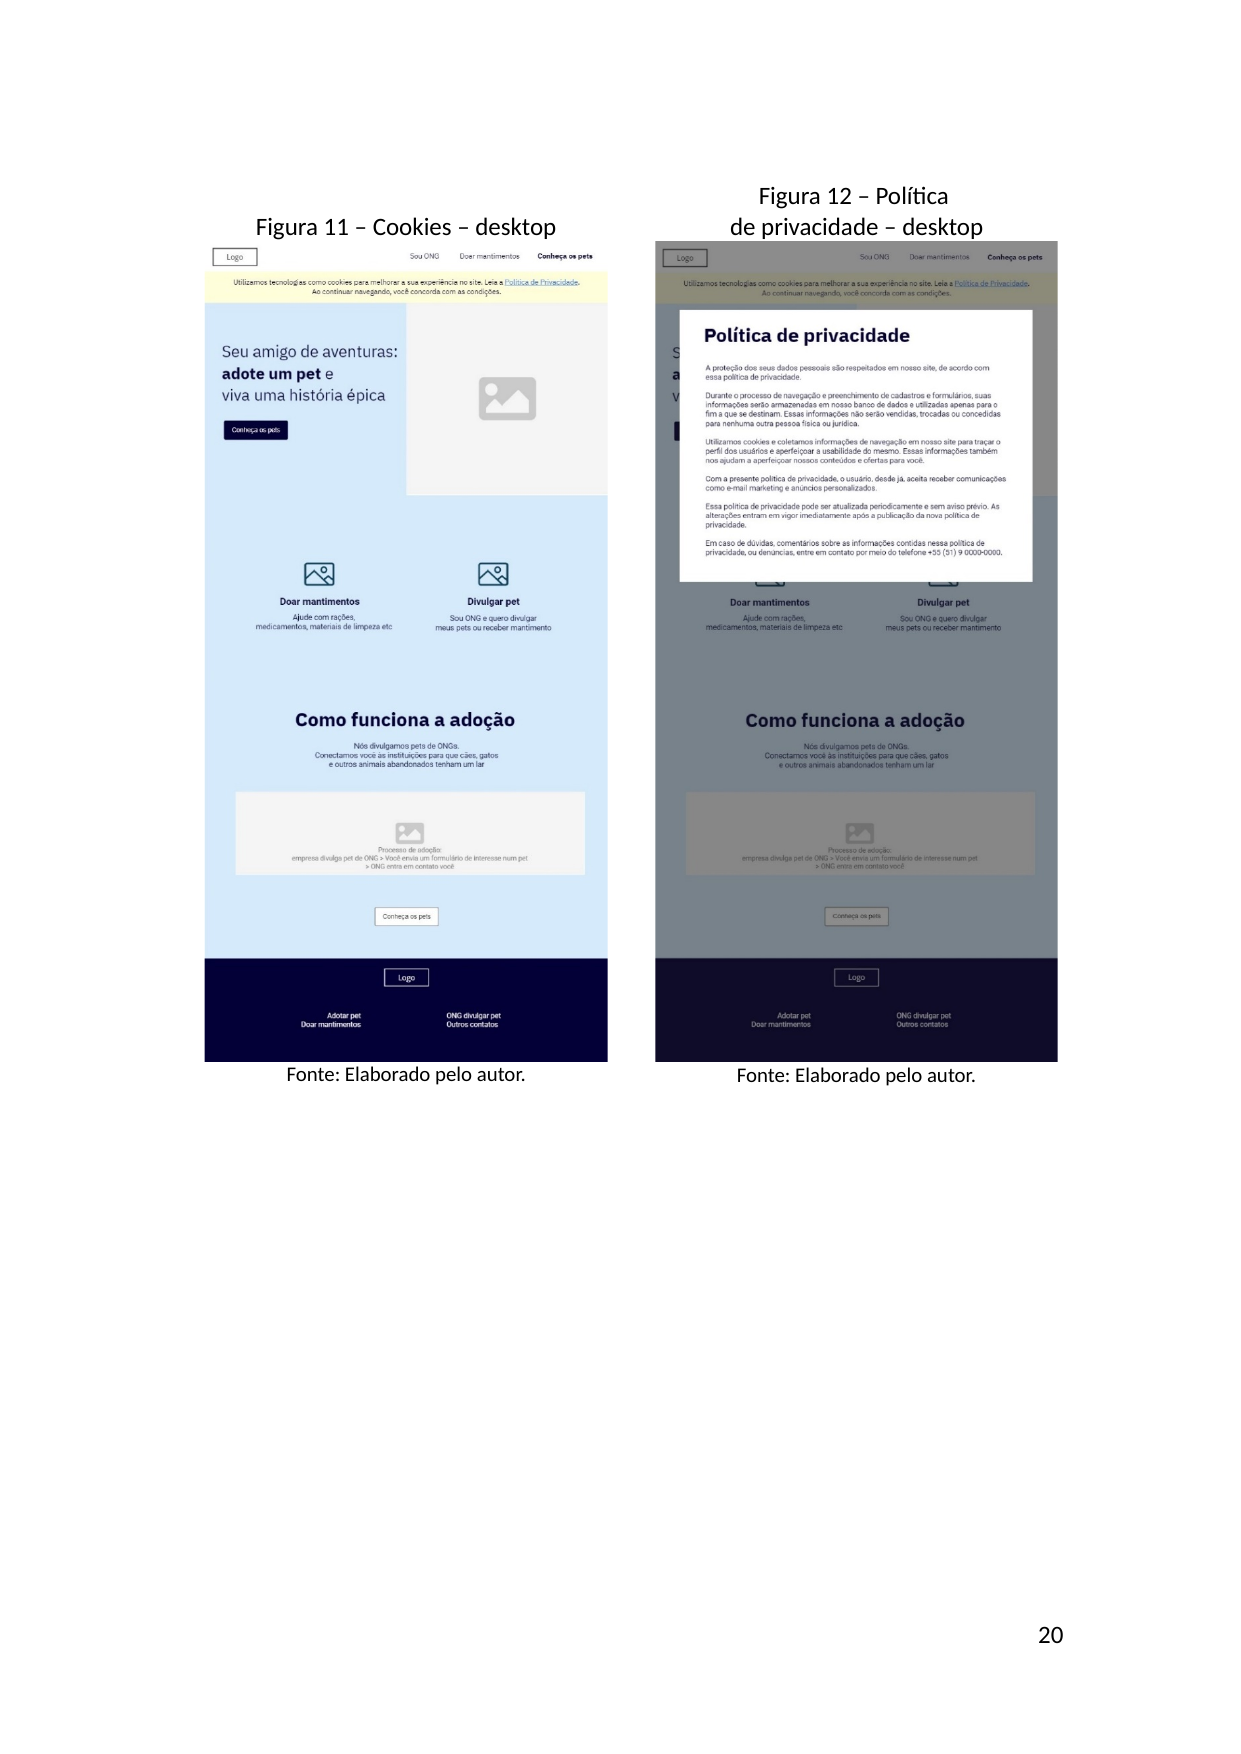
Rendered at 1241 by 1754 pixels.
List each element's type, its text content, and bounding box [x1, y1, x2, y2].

table_cell Fonte: Elaborado pelo autor. [177, 242, 635, 1087]
table_header Figura 11 – Cookies – desktop [177, 181, 635, 242]
picture [655, 241, 1058, 1062]
table_cell Fonte: Elaborado pelo autor. [635, 242, 1078, 1087]
table_header Figura 12 – Política de privacidade – desktop [635, 181, 1078, 242]
picture [204, 241, 608, 1062]
